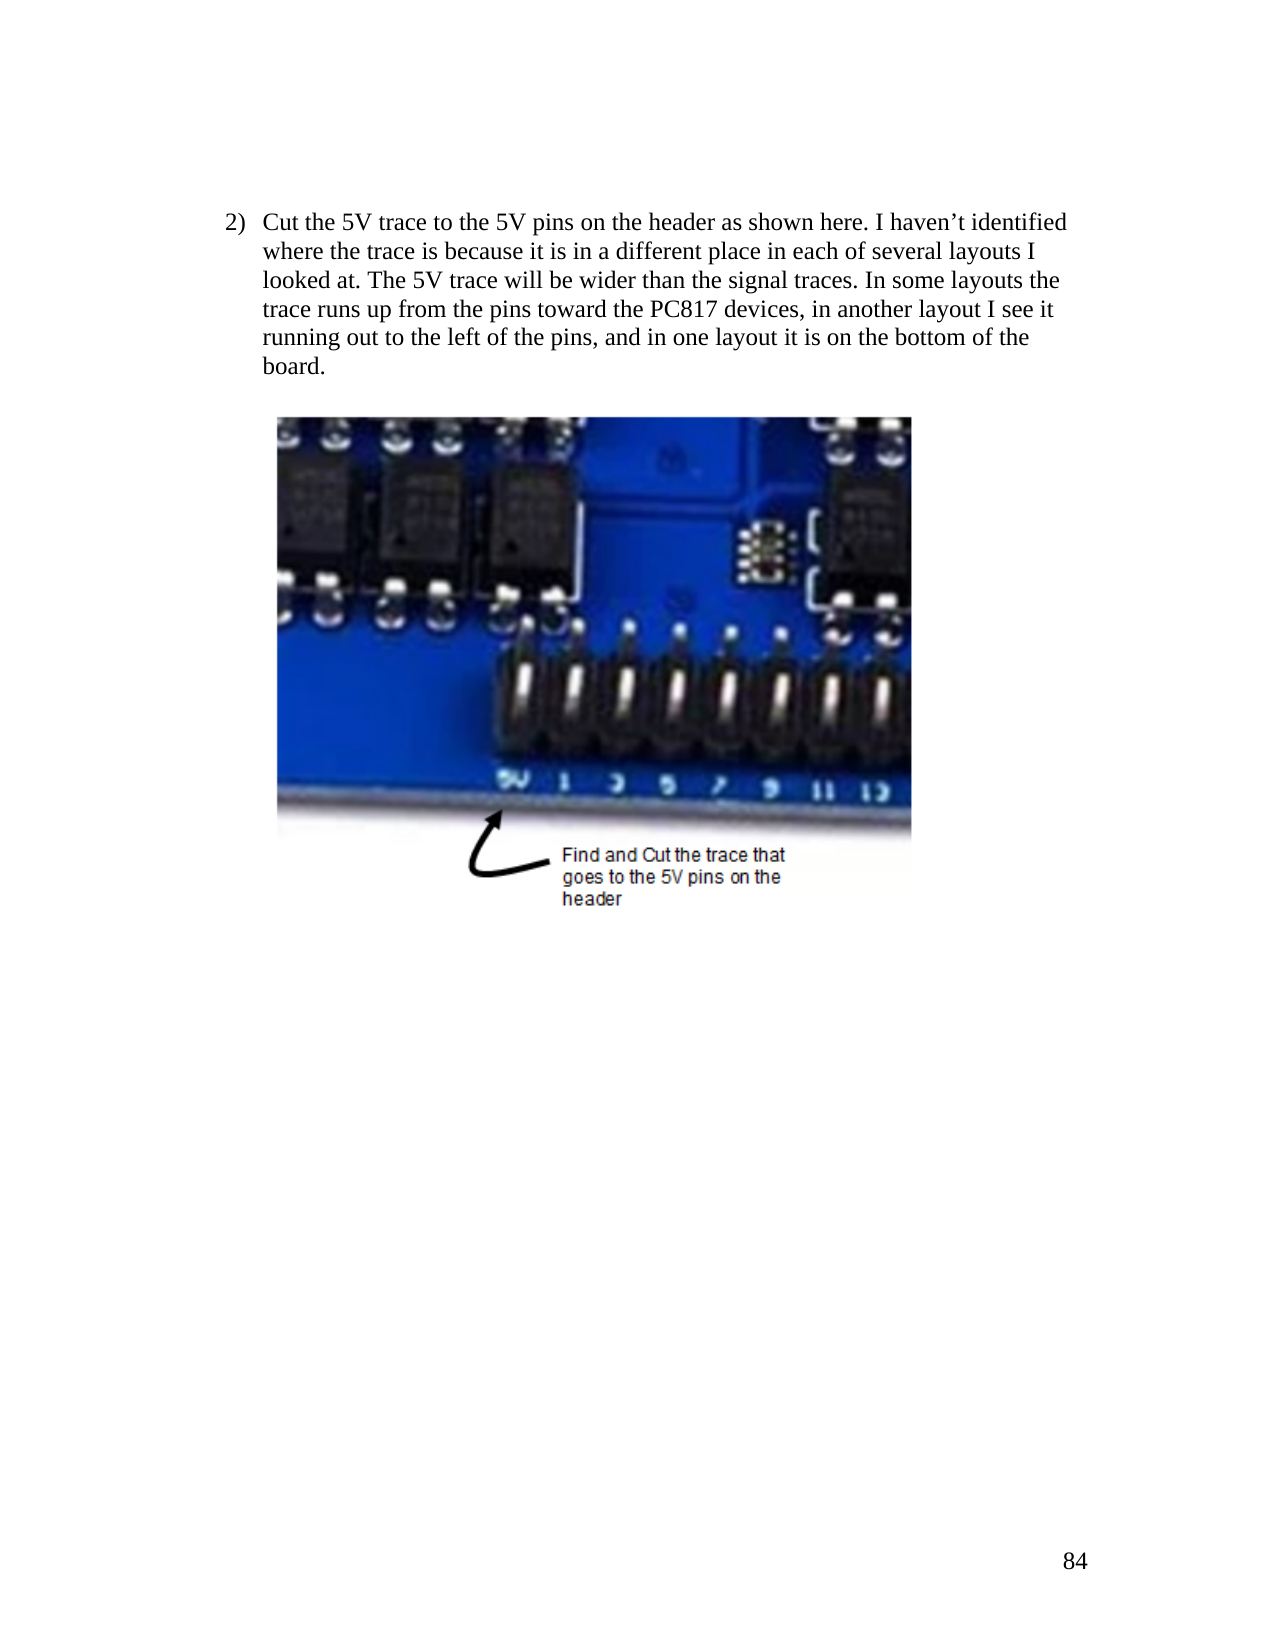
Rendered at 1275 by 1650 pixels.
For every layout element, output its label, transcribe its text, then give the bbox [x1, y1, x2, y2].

picture [268, 408, 979, 923]
list Cut the 5V trace to the 5V pins on the header as shown here. I haven’t identified where the trace is because it is in a different place in each of several layouts I looked at. The 5V trace will be wider than the signal traces. In some layouts the trace runs up from the pins toward the PC817 devices, in another layout I see it running out to the left of the pins, and in one layout it is on the bottom of the board. [225, 207, 1087, 380]
